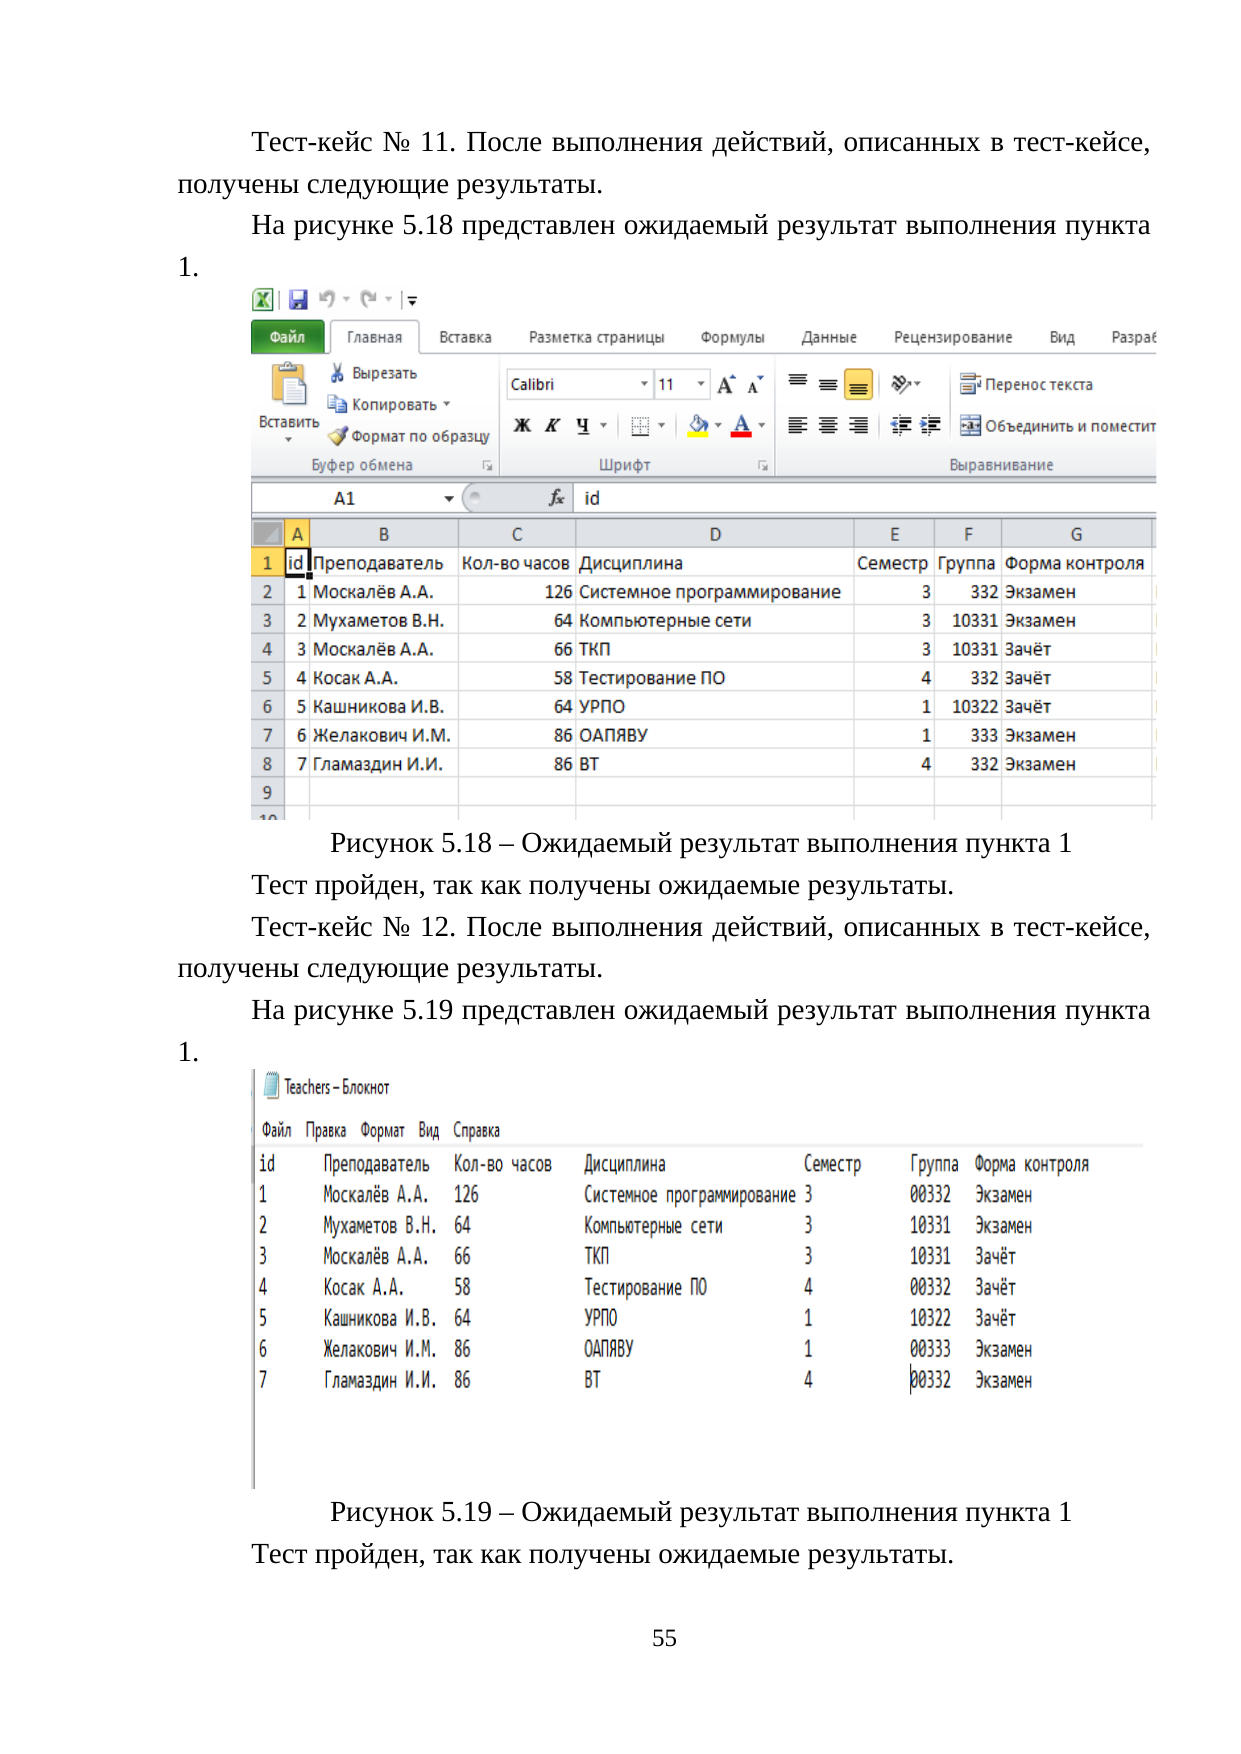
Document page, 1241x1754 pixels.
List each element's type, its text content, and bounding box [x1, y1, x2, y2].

text Рисунок 5.18 – Ожидаемый результат выполнения пункта 1 [177, 819, 1152, 861]
text Тест пройден, так как получены ожидаемые результаты. [177, 861, 1152, 903]
text Тест-кейс № 11. После выполнения действий, описанных в тест-кейсе, получены следующие результаты. [177, 118, 1152, 201]
picture [251, 284, 1157, 820]
text Тест-кейс № 12. После выполнения действий, описанных в тест-кейсе, получены следующие результаты. [177, 903, 1152, 986]
text На рисунке 5.19 представлен ожидаемый результат выполнения пункта 1. [177, 986, 1152, 1069]
text Рисунок 5.19 – Ожидаемый результат выполнения пункта 1 [177, 1488, 1152, 1530]
text На рисунке 5.18 представлен ожидаемый результат выполнения пункта 1. [177, 201, 1152, 285]
text Тест пройден, так как получены ожидаемые результаты. [177, 1530, 1152, 1572]
picture [251, 1069, 1144, 1489]
